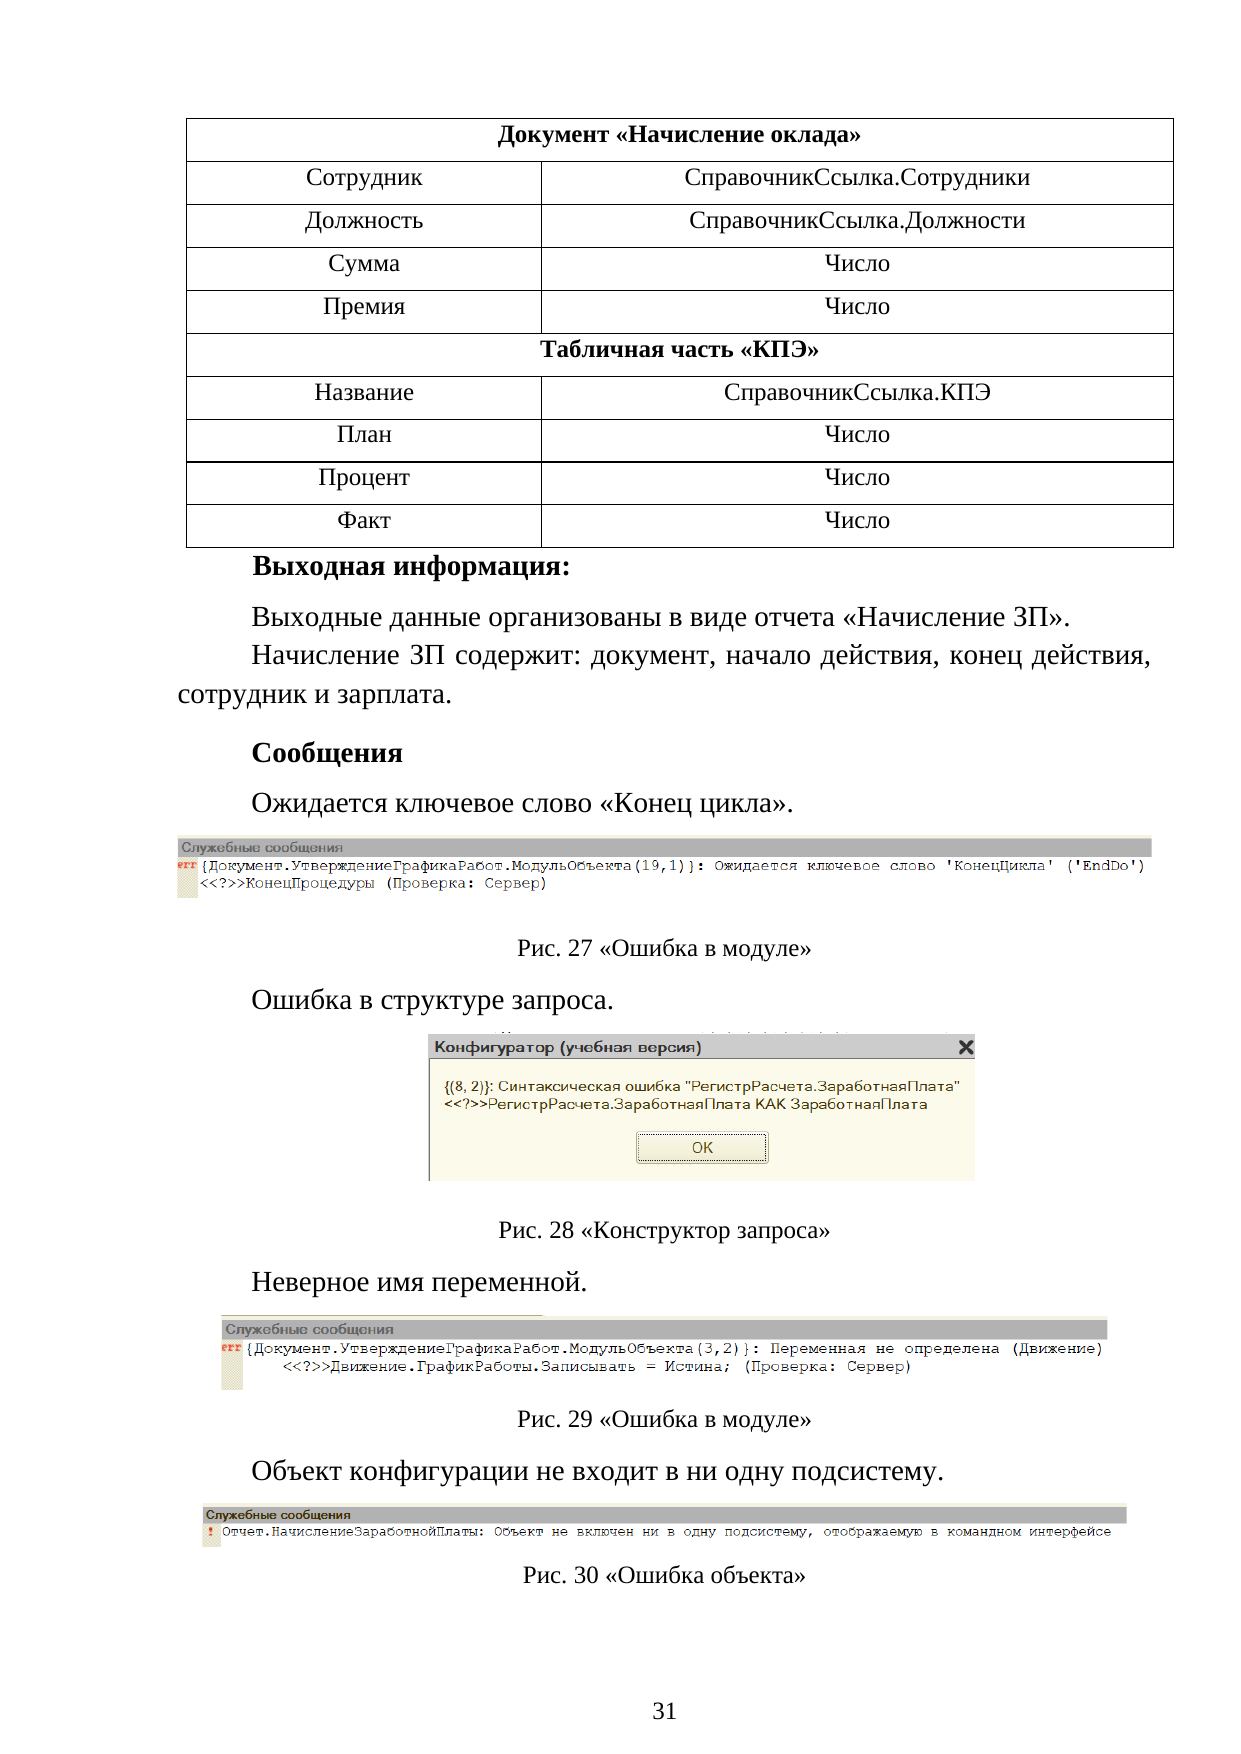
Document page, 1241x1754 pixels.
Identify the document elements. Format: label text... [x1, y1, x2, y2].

table_cell Сотрудник [187, 162, 541, 204]
text Рис. 27 «Ошибка в модуле» [177, 933, 1152, 961]
table_cell Число [542, 505, 1173, 547]
table_cell Премия [187, 291, 541, 333]
text Объект конфигурации не входит в ни одну подсистему. [177, 1453, 1152, 1487]
table_cell СправочникСсылка.Должности [542, 205, 1173, 247]
text Ошибка в структуре запроса. [177, 982, 1152, 1016]
text Выходная информация: [252, 548, 1152, 582]
table_cell План [187, 420, 541, 461]
table_cell Число [542, 248, 1173, 290]
text Выходные данные организованы в виде отчета «Начисление ЗП». [177, 599, 1152, 632]
table_cell Табличная часть «КПЭ» [187, 334, 1173, 376]
text Сообщения [251, 735, 1152, 769]
table_cell Число [542, 420, 1173, 461]
table_cell СправочникСсылка.Сотрудники [542, 162, 1173, 204]
picture [427, 1032, 975, 1181]
picture [202, 1503, 1127, 1547]
text Рис. 28 «Конструктор запроса» [177, 1215, 1152, 1244]
table_cell Должность [187, 205, 541, 247]
text Начисление ЗП содержит: документ, начало действия, конец действия, сотрудник и зарплата. [177, 637, 1152, 709]
table_cell Число [542, 291, 1173, 333]
table_cell Процент [187, 463, 541, 504]
table_cell Название [187, 377, 541, 418]
text Ожидается ключевое слово «Конец цикла». [177, 785, 1152, 819]
table_cell Число [542, 463, 1173, 504]
text Неверное имя переменной. [177, 1264, 1152, 1298]
text Рис. 29 «Ошибка в модуле» [177, 1404, 1152, 1432]
picture [221, 1315, 1108, 1390]
table_cell СправочникСсылка.КПЭ [542, 377, 1173, 418]
table_cell Факт [187, 505, 541, 547]
text Рис. 30 «Ошибка объекта» [177, 1561, 1152, 1589]
table_cell Сумма [187, 248, 541, 290]
table_cell Документ «Начисление оклада» [187, 119, 1173, 161]
picture [177, 835, 1152, 898]
